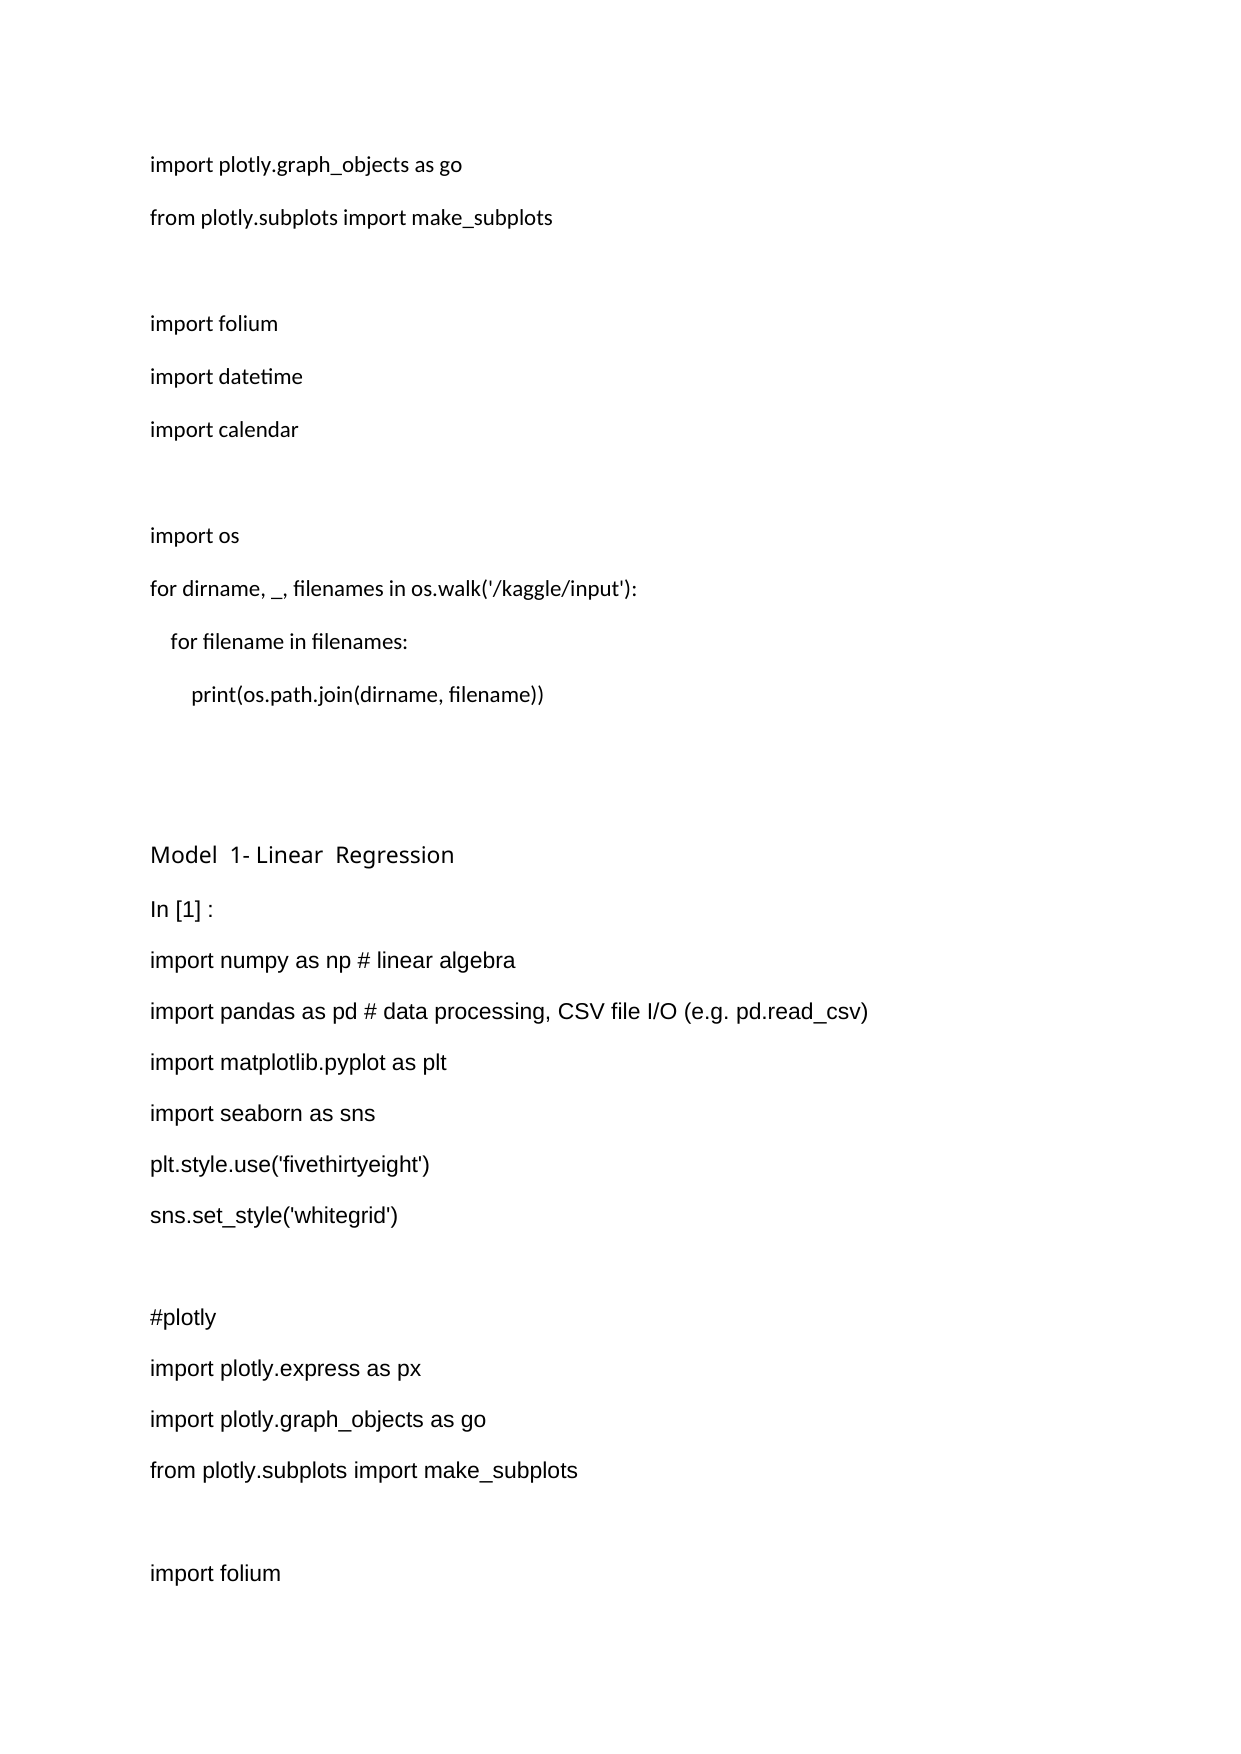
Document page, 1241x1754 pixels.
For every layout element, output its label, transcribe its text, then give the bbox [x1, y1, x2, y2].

text import plotly.express as px [150, 1355, 1090, 1382]
text import calendar [150, 415, 1090, 443]
text from plotly.subplots import make_subplots [150, 1457, 1090, 1484]
text import datetime [150, 362, 1090, 390]
text from plotly.subplots import make_subplots [150, 203, 1090, 231]
text Model 1- Linear Regression [150, 839, 1090, 871]
text #plotly [150, 1304, 1090, 1331]
text import plotly.graph_objects as go [150, 1406, 1090, 1433]
text sns.set_style('whitegrid') [150, 1202, 1090, 1229]
text import numpy as np # linear algebra [150, 947, 1090, 973]
text import pandas as pd # data processing, CSV file I/O (e.g. pd.read_csv) [150, 998, 1090, 1024]
text for filename in filenames: [150, 627, 1090, 655]
text import folium [150, 309, 1090, 337]
text import plotly.graph_objects as go [150, 150, 1090, 178]
text In [1] : [150, 896, 1090, 922]
text import os [150, 521, 1090, 549]
text import matplotlib.pyplot as plt [150, 1049, 1090, 1076]
text for dirname, _, filenames in os.walk('/kaggle/input'): [150, 574, 1090, 602]
text import folium [150, 1559, 1090, 1586]
text import seaborn as sns [150, 1100, 1090, 1127]
text plt.style.use('fivethirtyeight') [150, 1151, 1090, 1178]
text print(os.path.join(dirname, filename)) [150, 680, 1090, 708]
